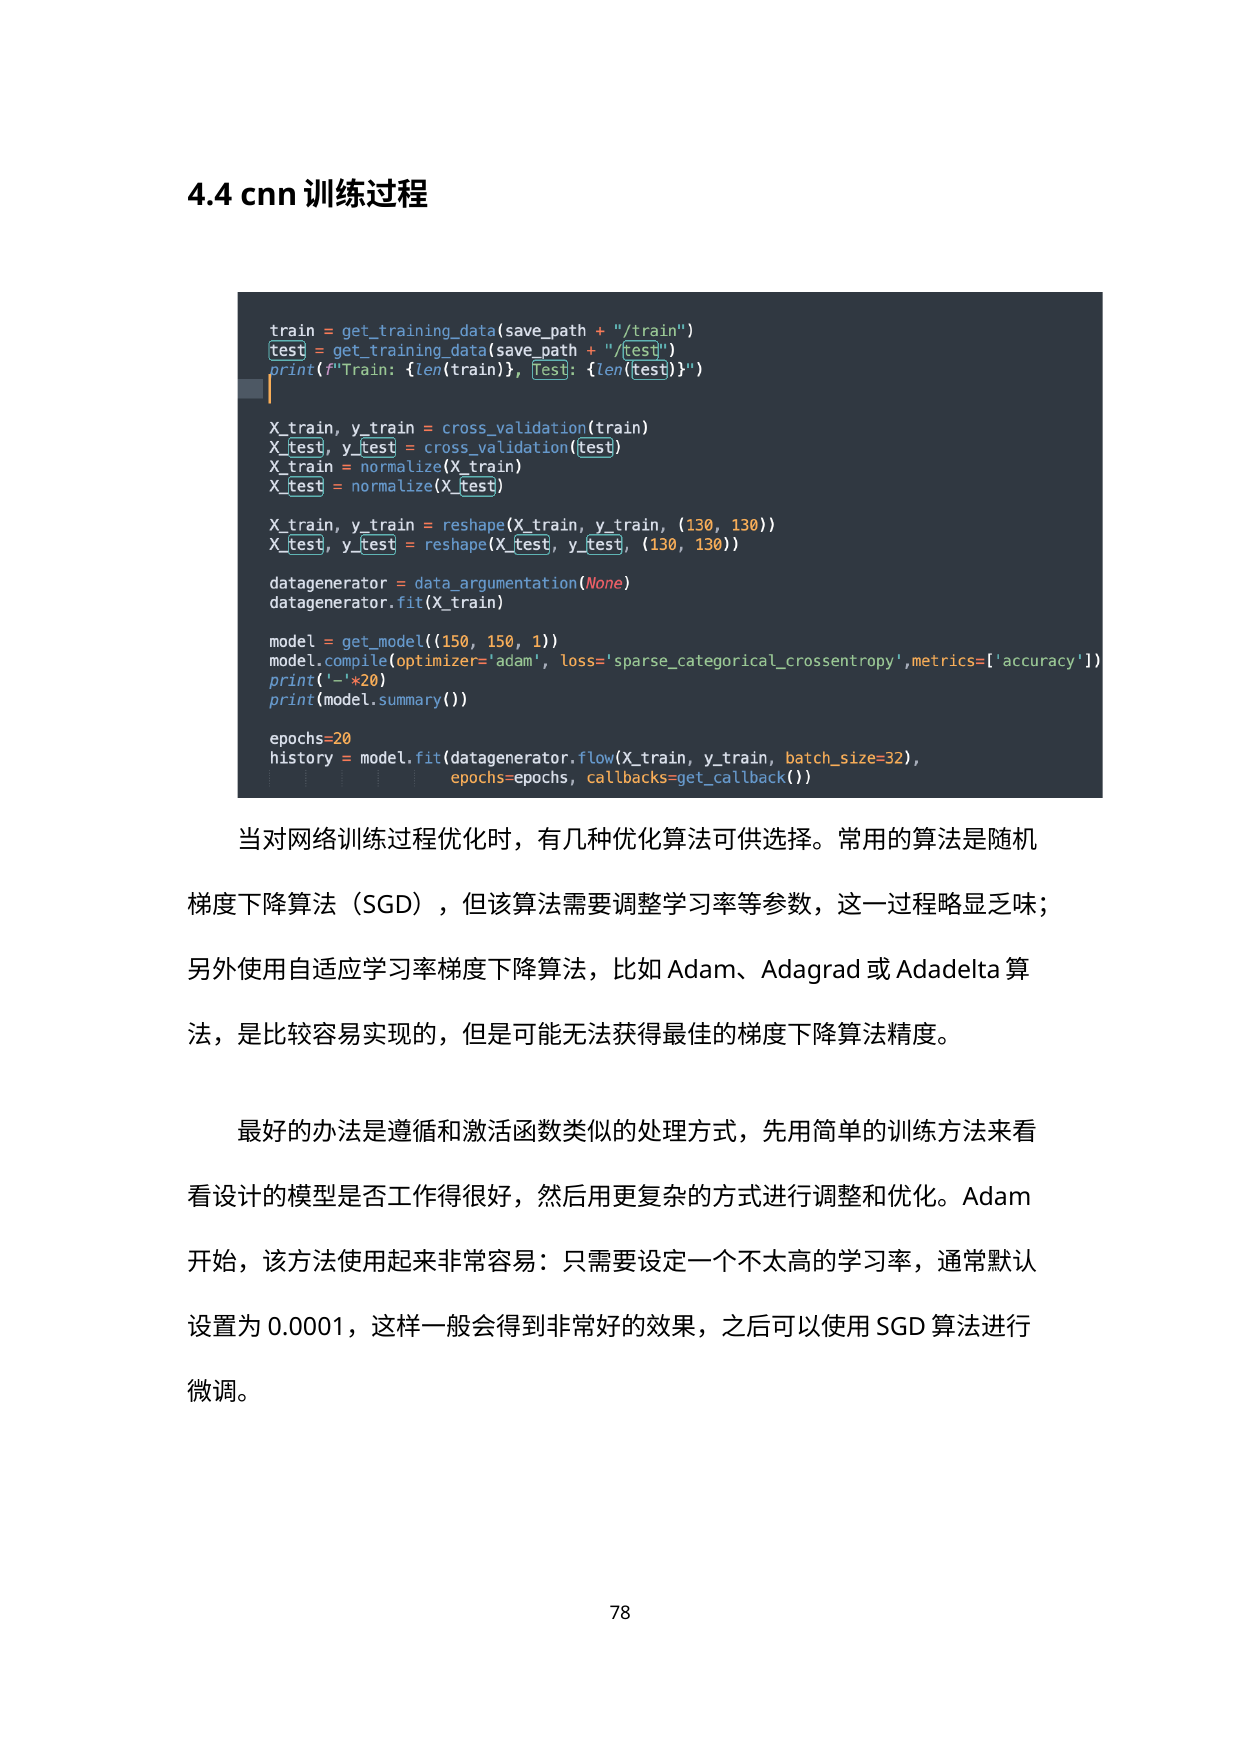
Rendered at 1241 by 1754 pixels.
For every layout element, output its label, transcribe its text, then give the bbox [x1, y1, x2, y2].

subtitle 4.4 cnn训练过程 [187, 160, 1053, 225]
text 最好的办法是遵循和激活函数类似的处理方式，先用简单的训练方法来看看设计的模型是否工作得很好，然后用更复杂的方式进行调整和优化。Adam开始，该方法使用起来非常容易：只需要设定一个不太高的学习率，通常默认设置为0.0001，这样一般会得到非常好的效果，之后可以使用SGD算法进行微调。 [187, 1097, 1053, 1422]
picture [237, 292, 1103, 798]
text 当对网络训练过程优化时，有几种优化算法可供选择。常用的算法是随机梯度下降算法（SGD），但该算法需要调整学习率等参数，这一过程略显乏味；另外使用自适应学习率梯度下降算法，比如Adam、Adagrad或Adadelta算法，是比较容易实现的，但是可能无法获得最佳的梯度下降算法精度。 [187, 805, 1053, 1065]
